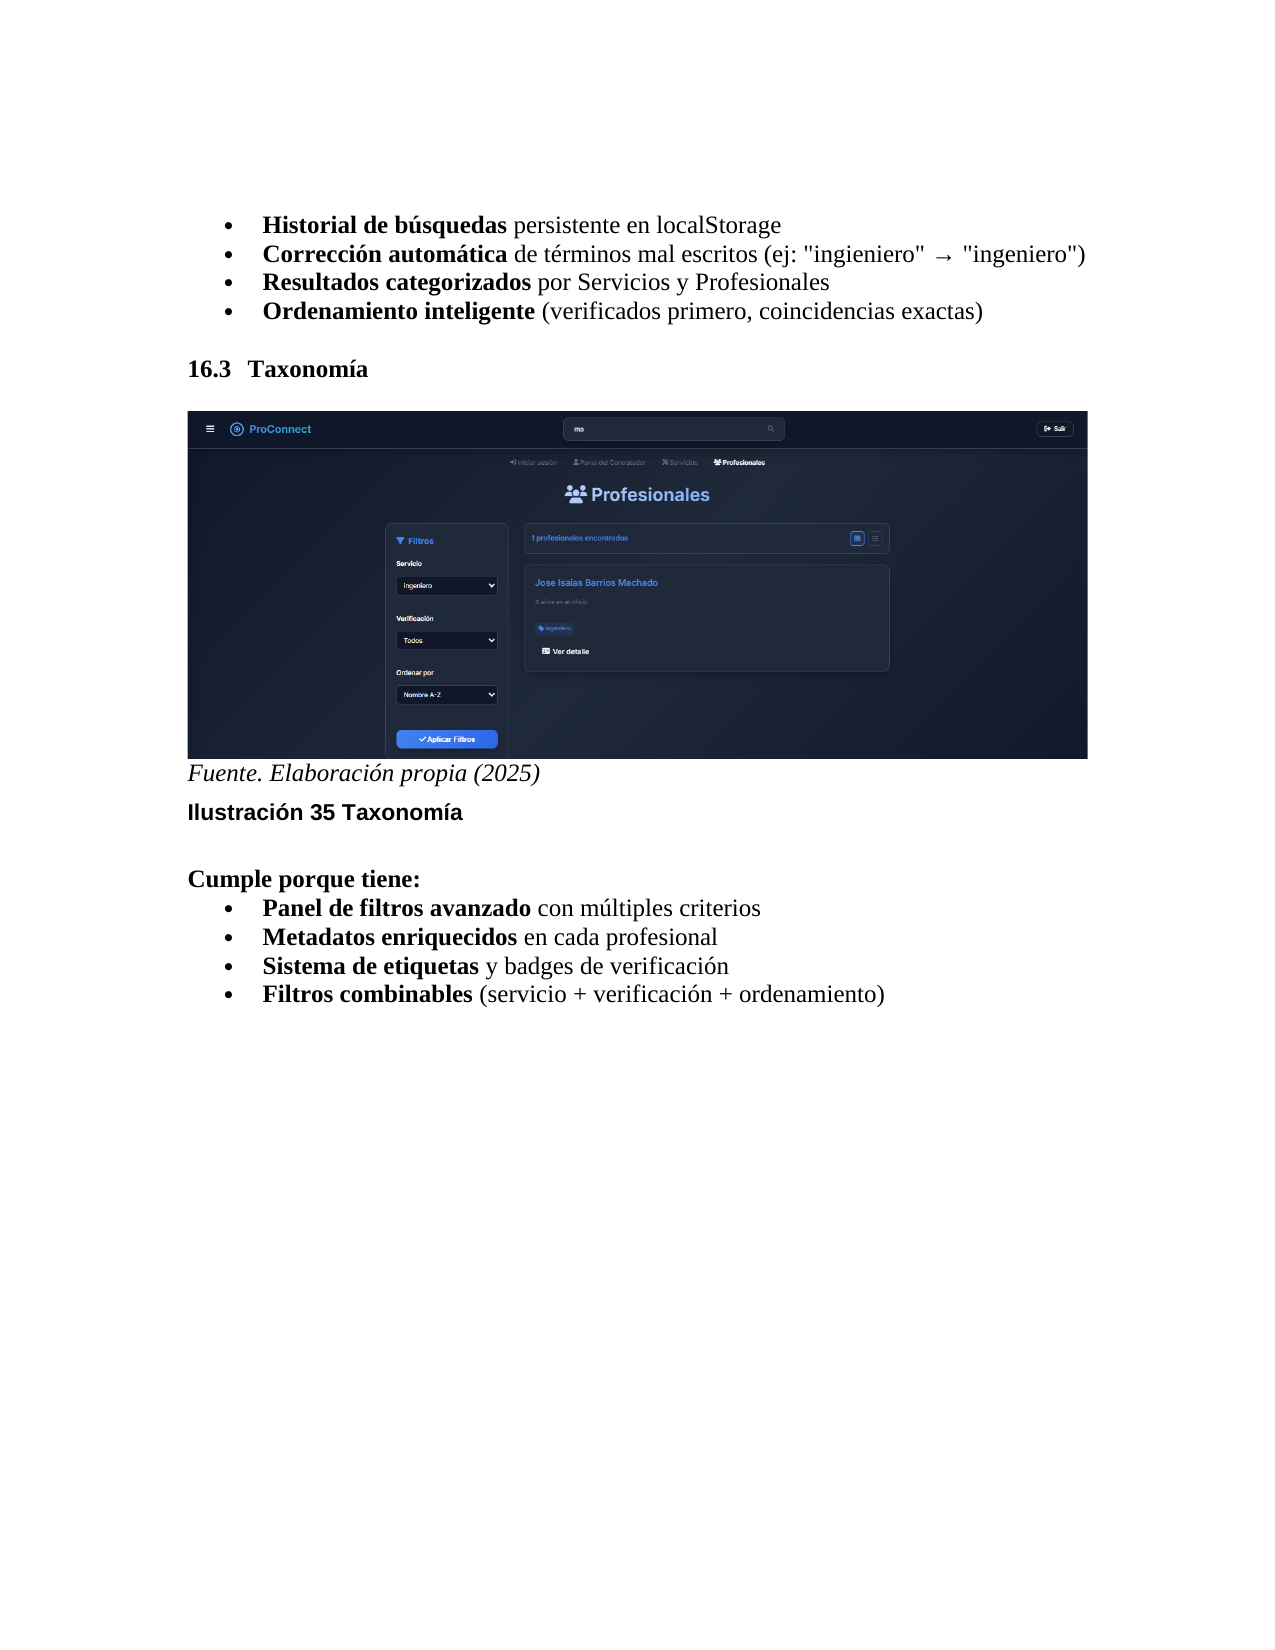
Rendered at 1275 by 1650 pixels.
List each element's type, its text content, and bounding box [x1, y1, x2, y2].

text Ilustración 35 Taxonomía [187, 799, 1087, 826]
list Resultados categorizados por Servicios y Profesionales [225, 267, 1087, 296]
list Ordenamiento inteligente (verificados primero, coincidencias exactas) [225, 296, 1087, 325]
subtitle Taxonomía [187, 354, 1087, 382]
picture [187, 411, 1088, 759]
list Filtros combinables (servicio + verificación + ordenamiento) [225, 979, 1087, 1008]
list Metadatos enriquecidos en cada profesional [225, 922, 1087, 951]
text Fuente. Elaboración propia (2025) [187, 759, 1087, 787]
list Corrección automática de términos mal escritos (ej: "ingieniero" → "ingeniero") [225, 239, 1087, 267]
list Historial de búsquedas persistente en localStorage [225, 210, 1087, 239]
list Panel de filtros avanzado con múltiples criterios [225, 893, 1087, 922]
text Cumple porque tiene: [187, 864, 1087, 893]
list Sistema de etiquetas y badges de verificación [225, 951, 1087, 979]
